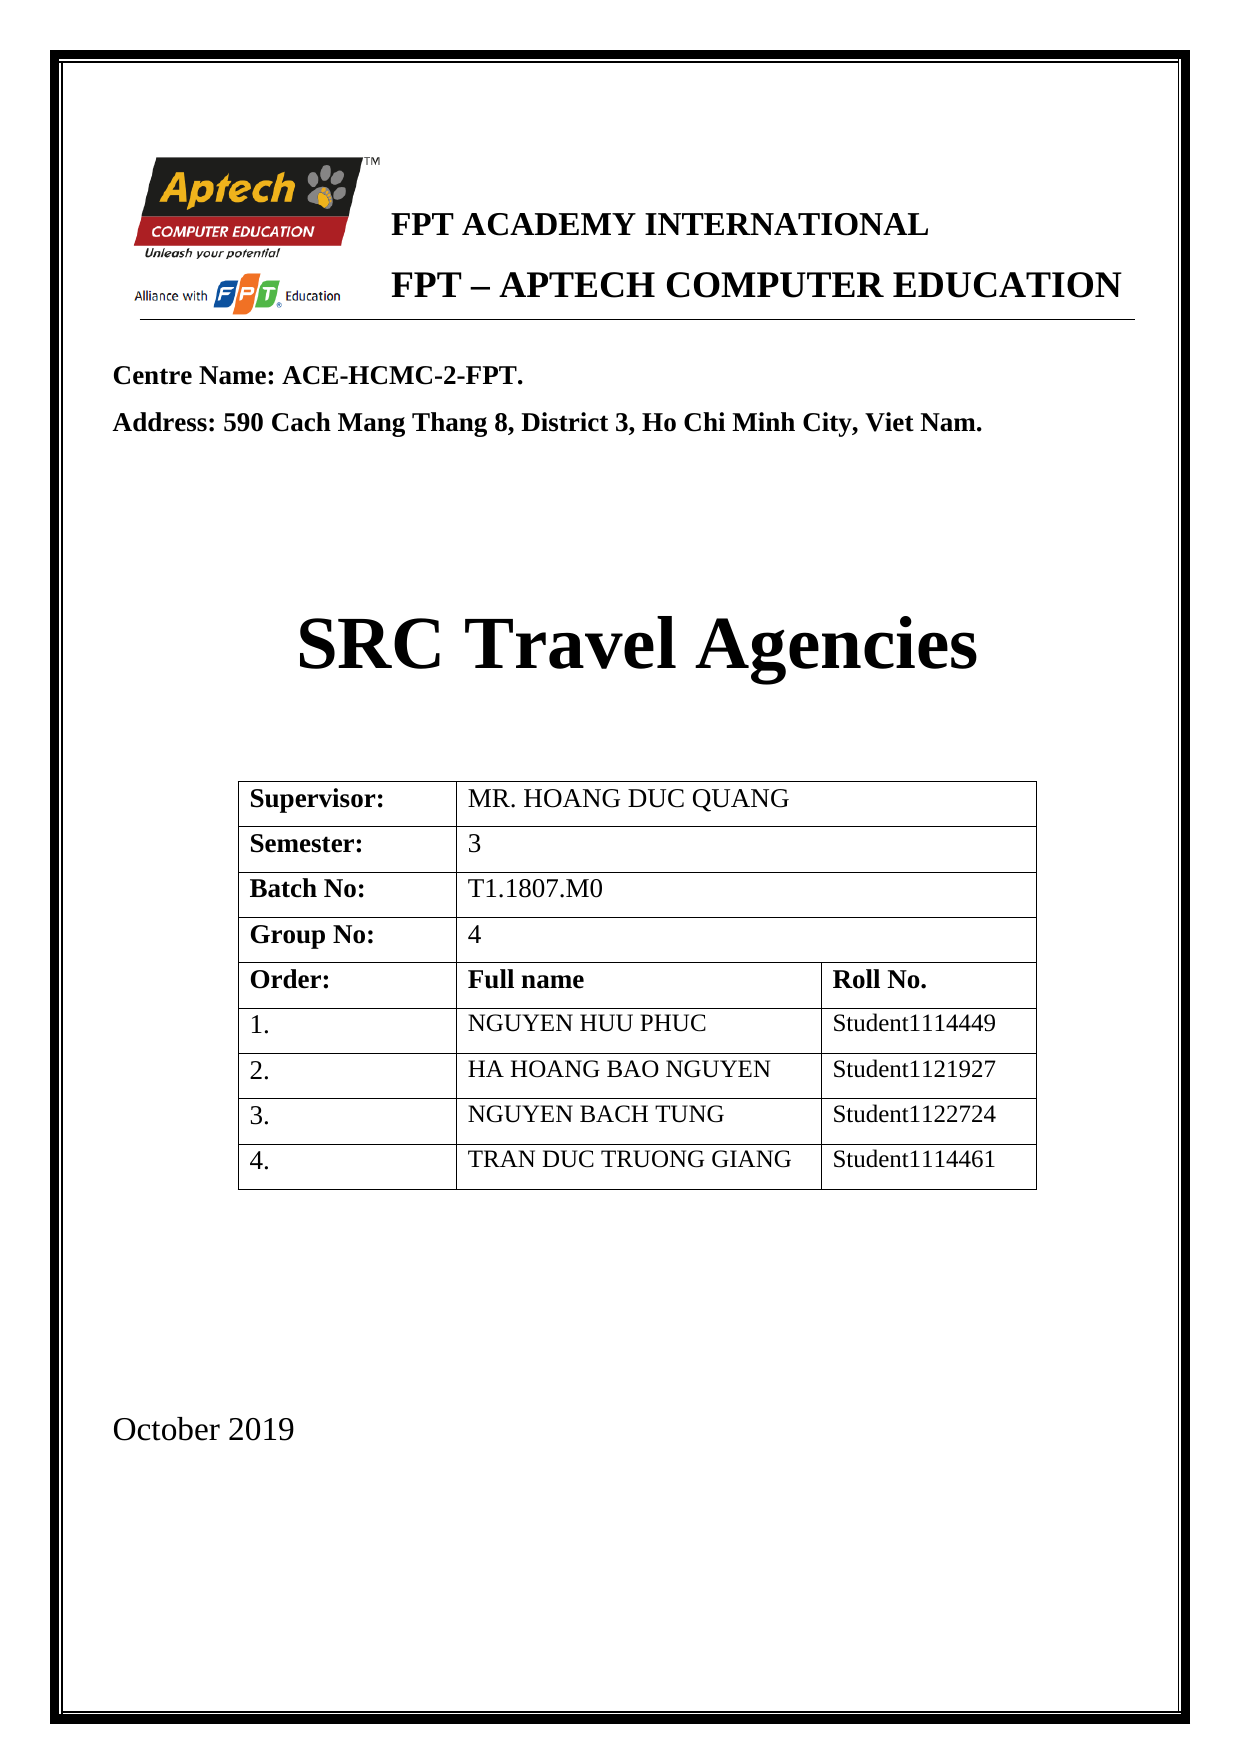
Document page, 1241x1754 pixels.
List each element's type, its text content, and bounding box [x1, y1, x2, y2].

table_cell Group No: [239, 918, 456, 962]
table_cell Student1114449 [822, 1009, 1036, 1053]
table_cell T1.1807.M0 [457, 873, 1036, 917]
table_cell Student1121927 [822, 1054, 1036, 1098]
table_cell 3. [239, 1099, 456, 1143]
table_cell NGUYEN BACH TUNG [457, 1099, 821, 1143]
table_cell 4. [239, 1145, 456, 1189]
table_cell 2. [239, 1054, 456, 1098]
table_cell 1. [239, 1009, 456, 1053]
table_cell Roll No. [822, 963, 1036, 1007]
table_cell Semester: [239, 827, 456, 872]
table_cell Student1122724 [822, 1099, 1036, 1143]
text Address: 590 Cach Mang Thang 8, District 3, Ho Chi Minh City, Viet Nam. [112, 406, 1162, 437]
table_header FPT ACADEMY INTERNATIONAL FPT – APTECH COMPUTER EDUCATION [380, 147, 1135, 319]
picture [130, 150, 383, 319]
table_cell Batch No: [239, 873, 456, 917]
table_cell 4 [457, 918, 1036, 962]
text SRC Travel Agencies [112, 598, 1162, 684]
text Centre Name: ACE-HCMC-2-FPT. [112, 359, 1162, 391]
table_header Supervisor: [239, 782, 456, 826]
table_cell Student1114461 [822, 1145, 1036, 1189]
table_cell 3 [457, 827, 1036, 872]
text October 2019 [112, 1409, 1162, 1447]
table_cell TRAN DUC TRUONG GIANG [457, 1145, 821, 1189]
table_cell Full name [457, 963, 821, 1007]
table_cell HA HOANG BAO NGUYEN [457, 1054, 821, 1098]
table_header MR. HOANG DUC QUANG [457, 782, 1036, 826]
table_cell Order: [239, 963, 456, 1007]
table_cell NGUYEN HUU PHUC [457, 1009, 821, 1053]
